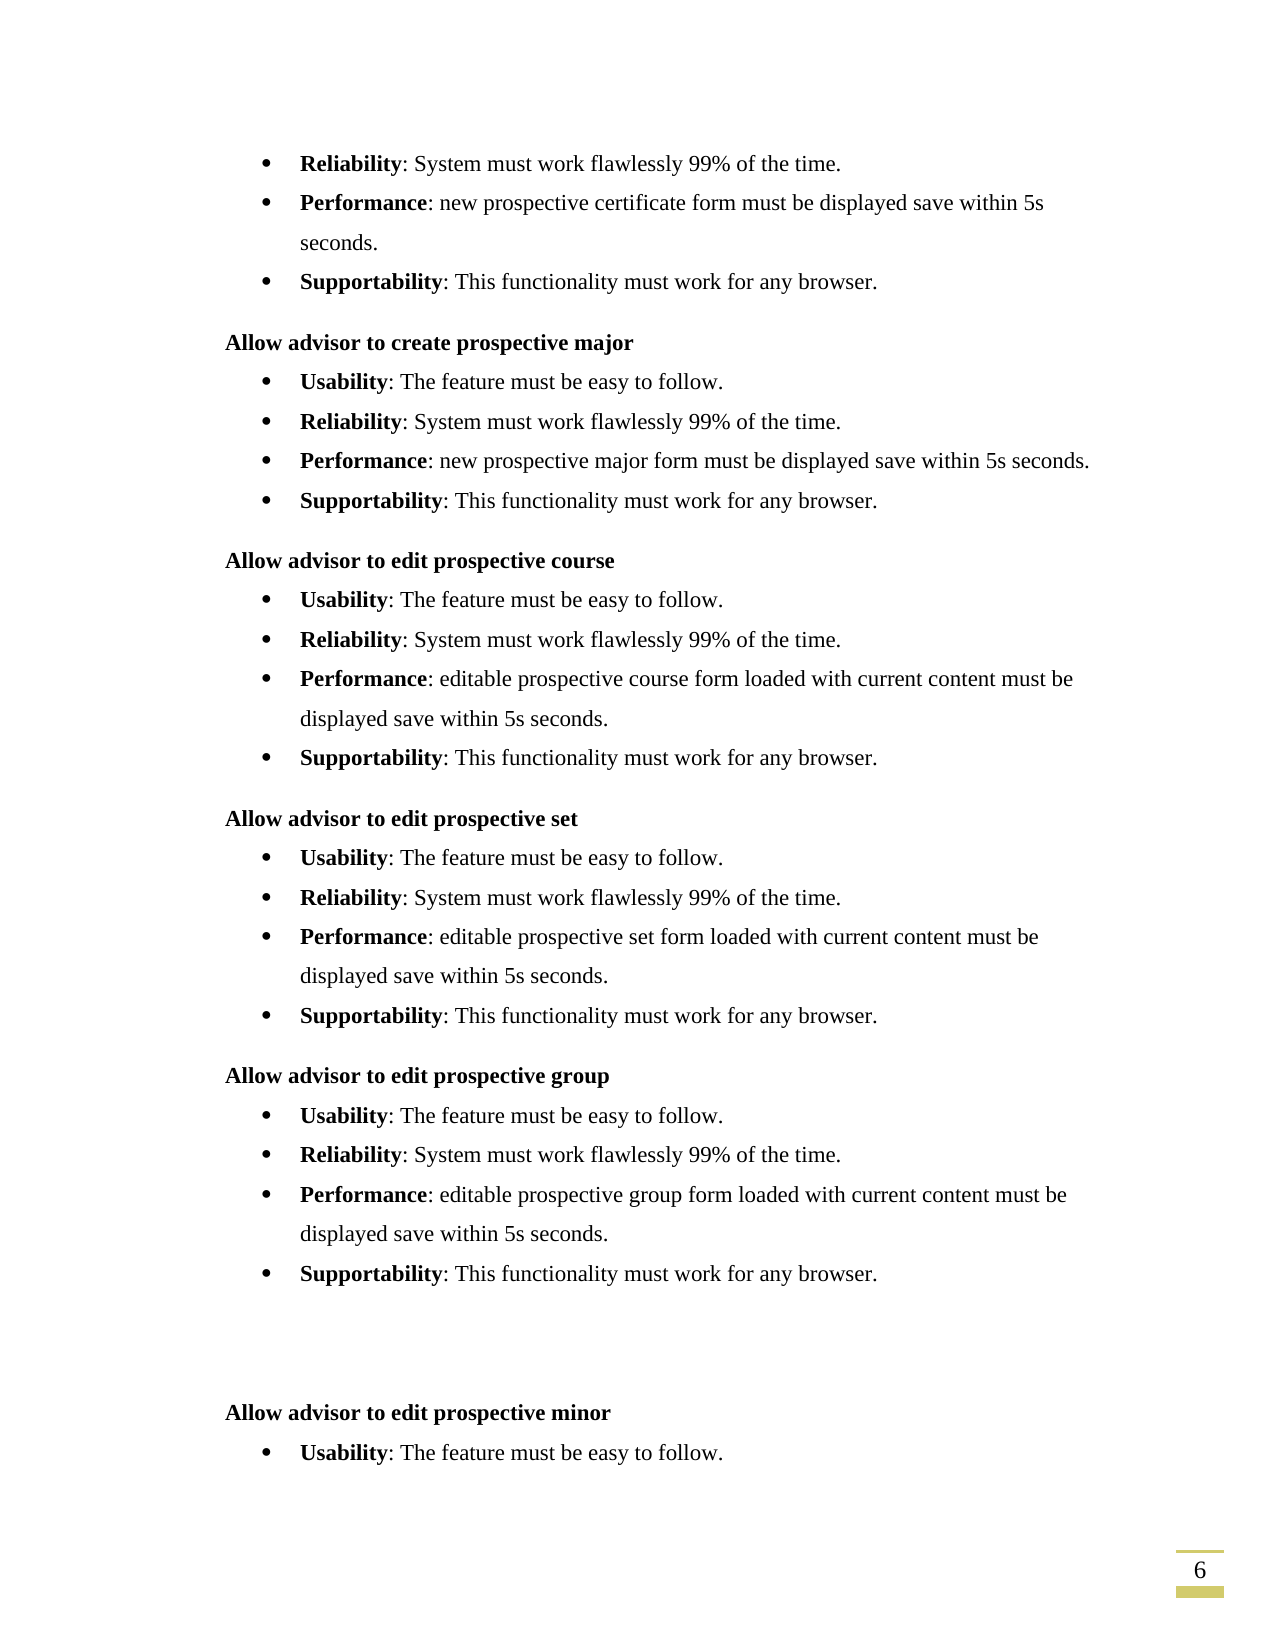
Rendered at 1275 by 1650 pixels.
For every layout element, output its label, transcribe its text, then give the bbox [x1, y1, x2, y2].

list Supportability: This functionality must work for any browser. [262, 1260, 1125, 1286]
text Allow advisor to edit prospective minor [225, 1399, 1125, 1425]
list Usability: The feature must be easy to follow. [262, 586, 1125, 613]
list Performance: editable prospective group form loaded with current content must be displayed save within 5s seconds. [262, 1181, 1125, 1247]
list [262, 268, 1125, 295]
list Reliability: System must work flawlessly 99% of the time. [262, 884, 1125, 910]
text Allow advisor to edit prospective set [225, 805, 1125, 831]
text Allow advisor to create prospective major [225, 329, 1125, 355]
list Usability: The feature must be easy to follow. [262, 368, 1125, 394]
text Allow advisor to edit prospective course [225, 547, 1125, 573]
list Usability: The feature must be easy to follow. [262, 844, 1125, 871]
list Performance: new prospective certificate form must be displayed save within 5s seconds. [262, 189, 1125, 255]
list Performance: new prospective major form must be displayed save within 5s seconds. [262, 447, 1125, 473]
list Supportability: This functionality must work for any browser. [262, 744, 1125, 771]
list Performance: editable prospective set form loaded with current content must be displayed save within 5s seconds. [262, 923, 1125, 989]
list Reliability: System must work flawlessly 99% of the time. [262, 626, 1125, 652]
list Usability: The feature must be easy to follow. [262, 1102, 1125, 1128]
list Supportability: This functionality must work for any browser. [262, 1002, 1125, 1028]
list Performance: editable prospective course form loaded with current content must be displayed save within 5s seconds. [262, 665, 1125, 731]
list Usability: The feature must be easy to follow. [262, 1438, 1125, 1465]
list Reliability: System must work flawlessly 99% of the time. [262, 150, 1125, 176]
list Supportability: This functionality must work for any browser. [262, 487, 1125, 513]
text Allow advisor to edit prospective group [225, 1062, 1125, 1089]
list Reliability: System must work flawlessly 99% of the time. [262, 1141, 1125, 1168]
list Reliability: System must work flawlessly 99% of the time. [262, 408, 1125, 434]
